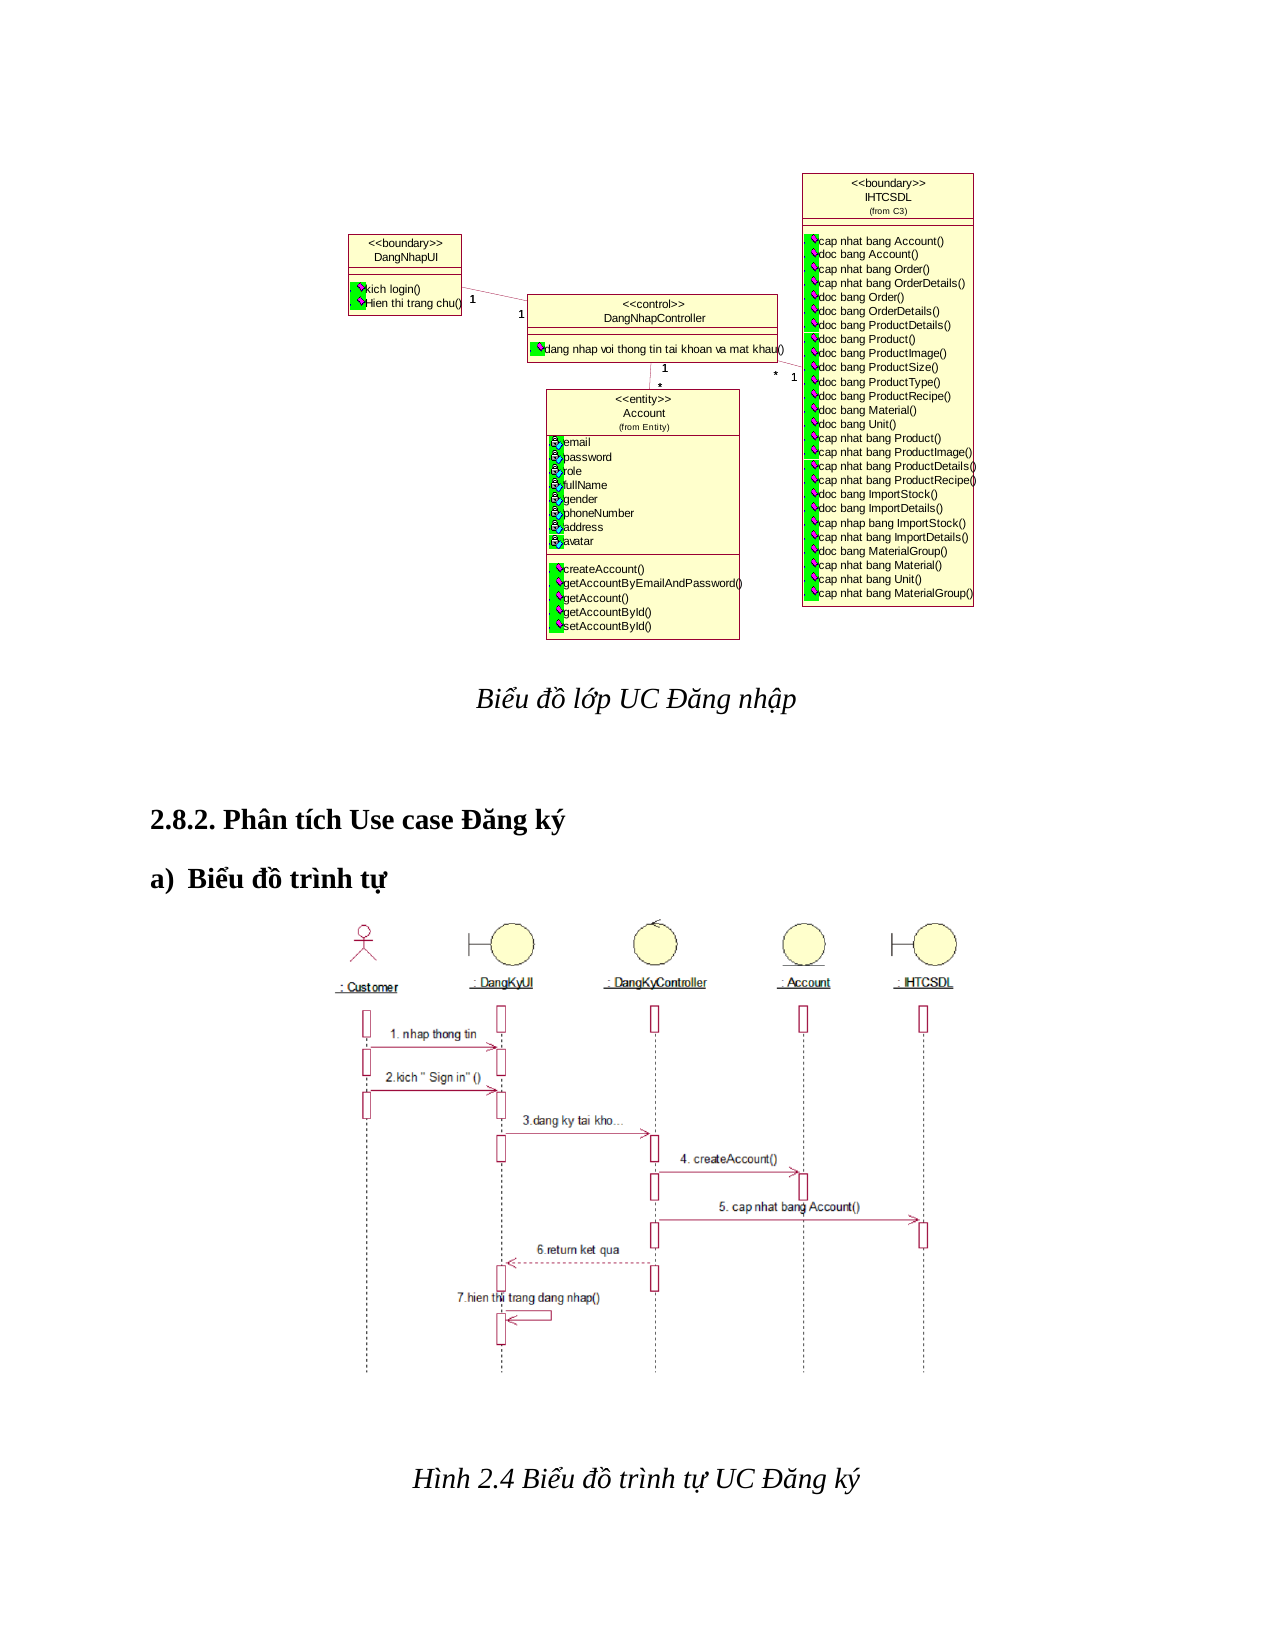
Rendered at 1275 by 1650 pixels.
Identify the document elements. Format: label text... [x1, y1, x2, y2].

text Biểu đồ lớp UC Đăng nhập [150, 681, 1125, 714]
subtitle 2.8.2. Phân tích Use case Đăng ký [150, 802, 1125, 836]
picture [316, 911, 996, 1428]
list Biểu đồ trình tự [150, 861, 1125, 894]
